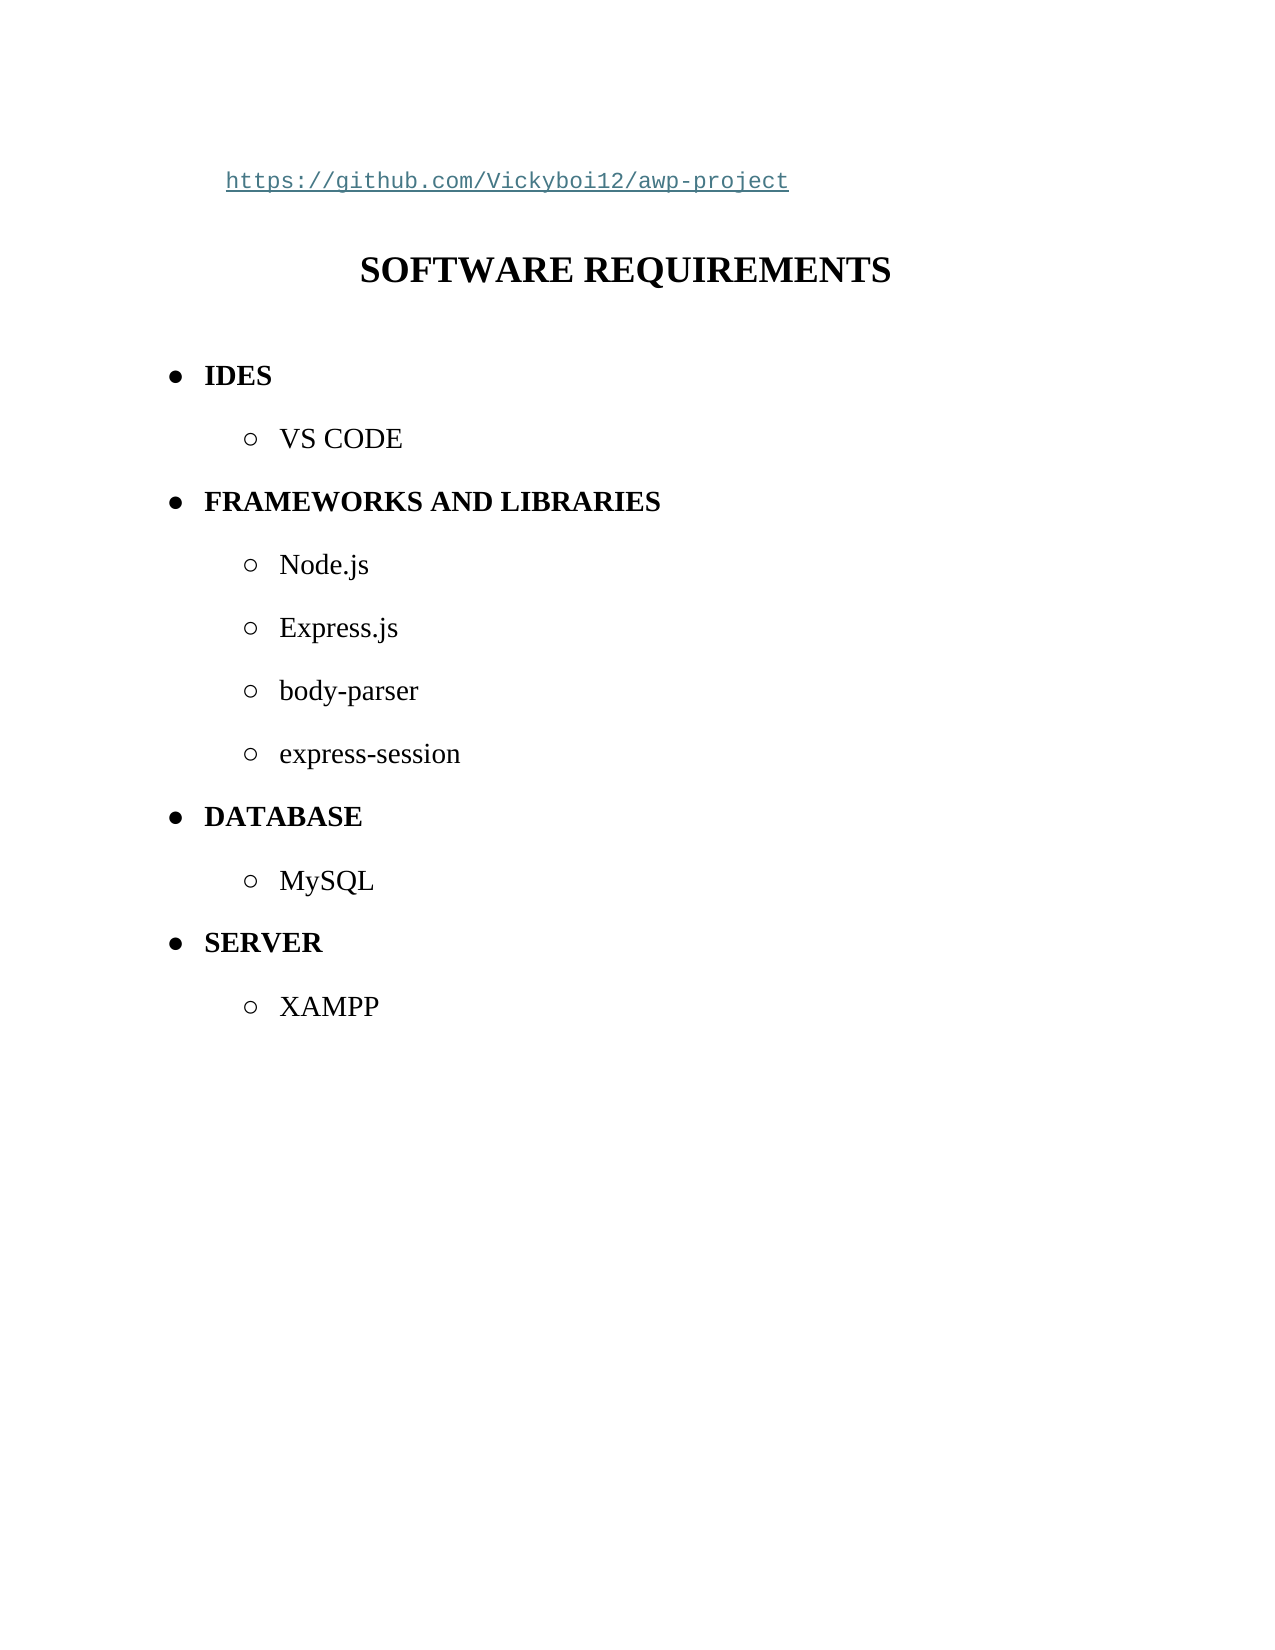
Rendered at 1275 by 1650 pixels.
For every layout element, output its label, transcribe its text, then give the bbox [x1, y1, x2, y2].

list Node.js [242, 547, 897, 581]
list Express.js [242, 611, 897, 644]
list XAMPP [242, 989, 897, 1022]
list DATABASE [167, 799, 897, 833]
list body-parser [242, 673, 897, 707]
list SERVER [167, 926, 897, 959]
list FRAMEWORKS AND LIBRARIES [167, 484, 897, 518]
list MySQL [242, 863, 897, 896]
text https://github.com/Vickyboi12/awp-project [129, 169, 1143, 195]
list IDES [167, 358, 897, 392]
list express-session [242, 737, 897, 770]
text SOFTWARE REQUIREMENTS [354, 248, 897, 291]
list VS CODE [242, 421, 897, 455]
